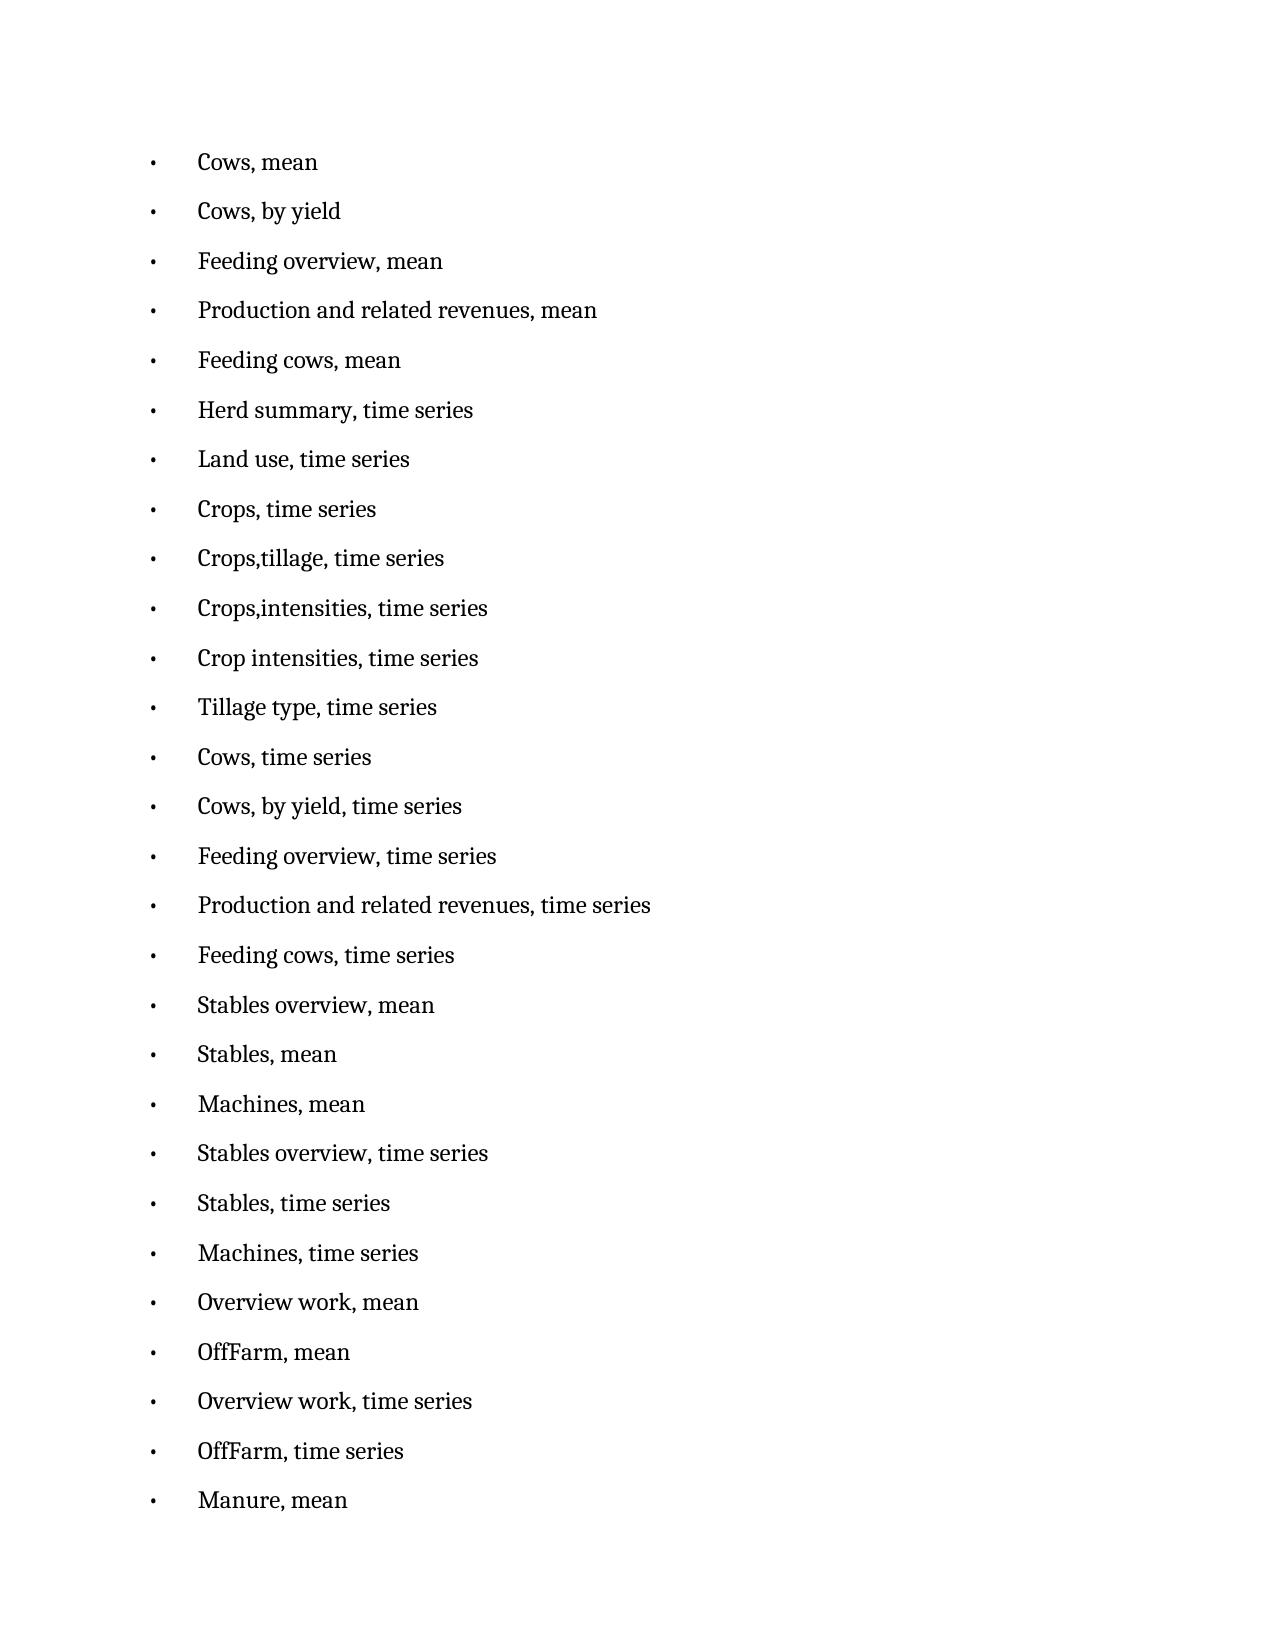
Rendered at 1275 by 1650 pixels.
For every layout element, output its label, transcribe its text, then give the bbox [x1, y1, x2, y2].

list Machines, mean [148, 1090, 1127, 1118]
list Overview work, mean [148, 1288, 1127, 1317]
list Herd summary, time series [148, 396, 1127, 424]
list OffFarm, time series [148, 1437, 1127, 1466]
list Stables overview, time series [148, 1139, 1127, 1168]
list Cows, time series [148, 743, 1127, 771]
list Crops, time series [148, 495, 1127, 523]
list Stables, mean [148, 1040, 1127, 1069]
list Feeding cows, mean [148, 346, 1127, 375]
list Feeding overview, mean [148, 247, 1127, 276]
list Manure, mean [148, 1486, 1127, 1515]
list Cows, by yield [148, 197, 1127, 226]
list Stables, time series [148, 1189, 1127, 1218]
list Machines, time series [148, 1238, 1127, 1267]
list Production and related revenues, time series [148, 891, 1127, 920]
list Feeding overview, time series [148, 842, 1127, 871]
list Cows, mean [148, 148, 1127, 176]
list Production and related revenues, mean [148, 296, 1127, 325]
list Crop intensities, time series [148, 643, 1127, 672]
list Feeding cows, time series [148, 941, 1127, 970]
list Stables overview, mean [148, 991, 1127, 1019]
list Overview work, time series [148, 1387, 1127, 1416]
list Tillage type, time series [148, 693, 1127, 722]
list Crops,tillage, time series [148, 544, 1127, 573]
list Cows, by yield, time series [148, 792, 1127, 821]
list Crops,intensities, time series [148, 594, 1127, 623]
list OffFarm, mean [148, 1338, 1127, 1366]
list Land use, time series [148, 445, 1127, 474]
